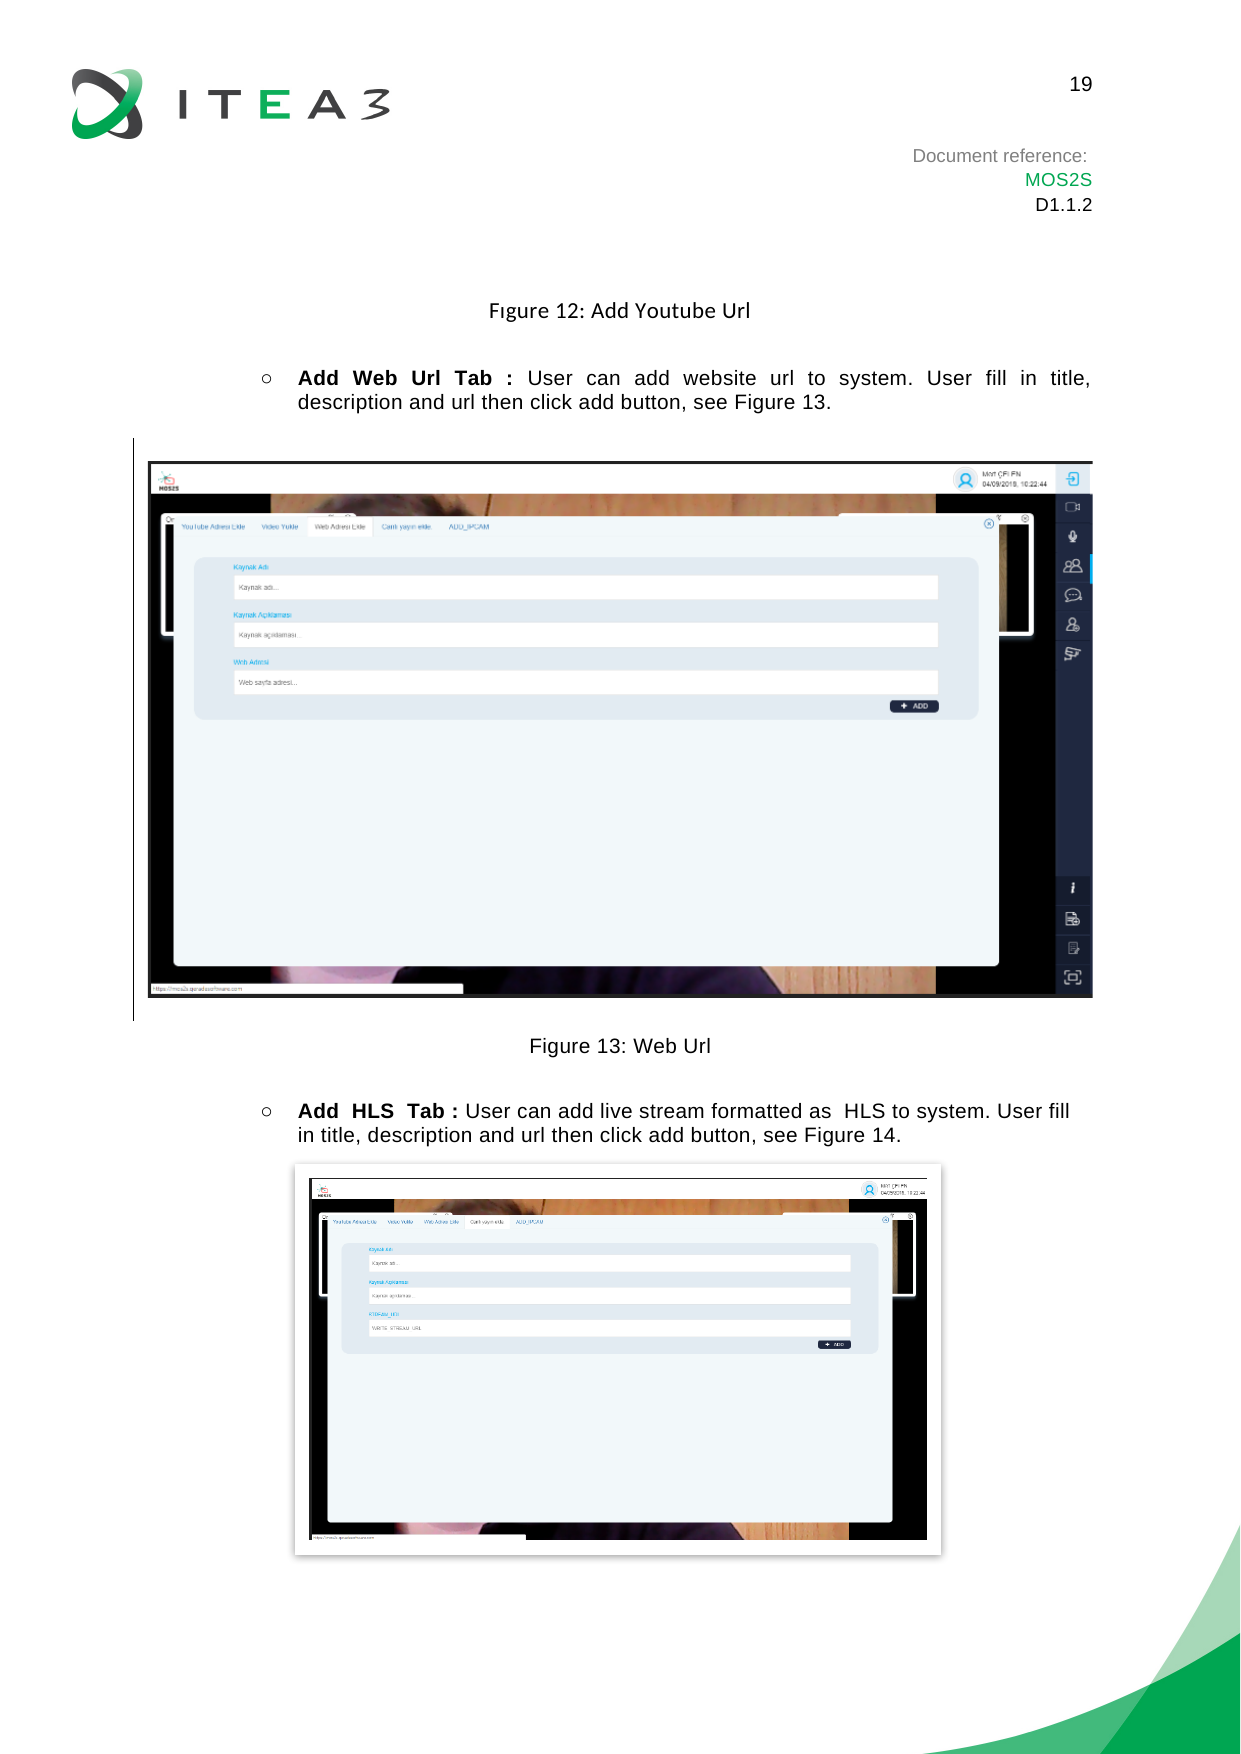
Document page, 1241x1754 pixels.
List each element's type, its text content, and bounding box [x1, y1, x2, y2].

picture [147, 461, 1093, 998]
list Add Web Url Tab : User can add website url to system. User fill in title, description and url then click add button, see Figure 13. [260, 366, 1092, 414]
list Add HLS Tab : User can add live stream formatted as HLS to system. User fill in title, description and url then click add button, see Figure 14. [260, 1099, 1092, 1147]
text Figure 13: Web Url [148, 1034, 1092, 1058]
picture [0, 0, 442, 198]
text Fıgure 12: Add Youtube Url [148, 296, 1092, 324]
picture [309, 1178, 927, 1540]
picture [814, 1488, 1241, 1754]
